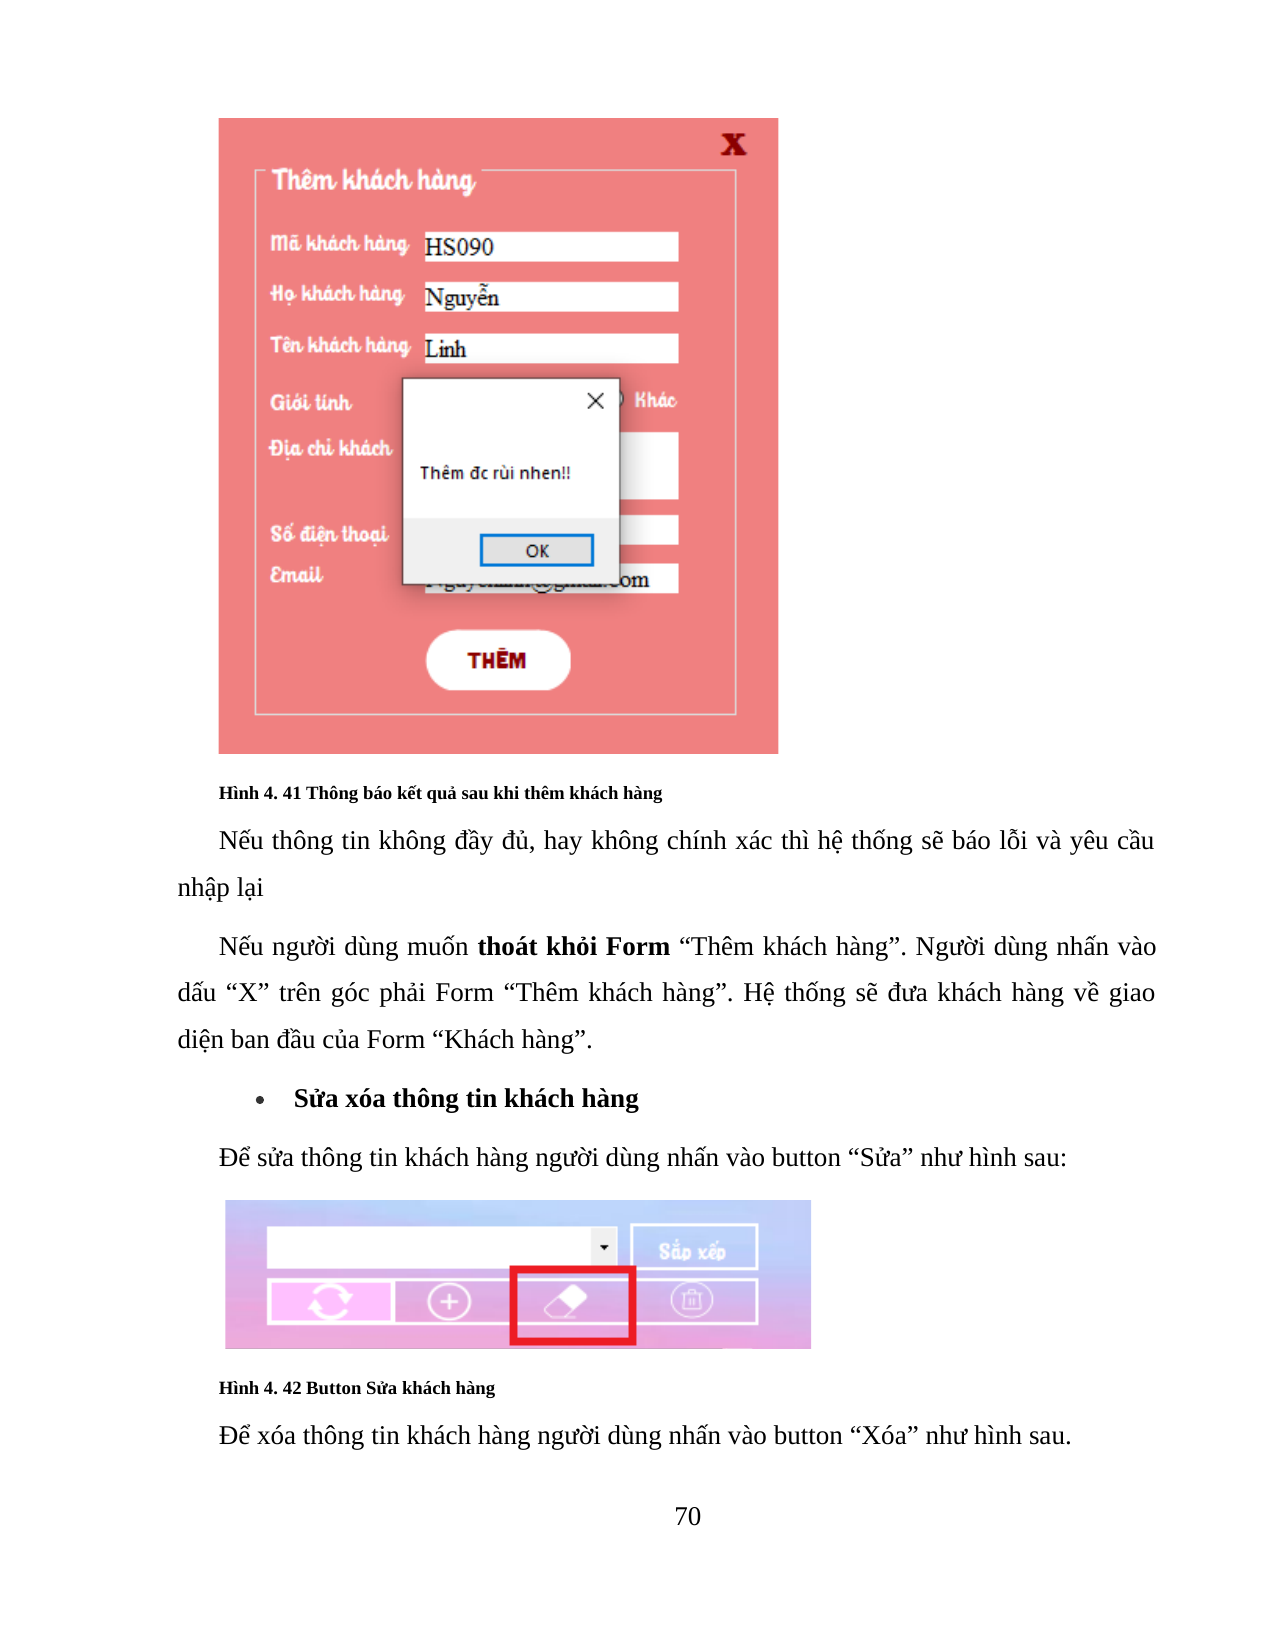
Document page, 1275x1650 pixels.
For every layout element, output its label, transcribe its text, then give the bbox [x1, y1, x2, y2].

picture [218, 118, 779, 754]
text Để sửa thông tin khách hàng người dùng nhấn vào button “Sửa” như hình sau: [177, 1141, 1157, 1173]
text Để xóa thông tin khách hàng người dùng nhấn vào button “Xóa” như hình sau. [177, 1419, 1157, 1450]
list Sửa xóa thông tin khách hàng [256, 1082, 1157, 1113]
text Nếu thông tin không đầy đủ, hay không chính xác thì hệ thống sẽ báo lỗi và yêu cầu nhập lại [177, 824, 1157, 902]
picture [225, 1200, 812, 1349]
text Hình 4. 41 Thông báo kết quả sau khi thêm khách hàng [177, 782, 1157, 803]
text Nếu người dùng muốn thoát khỏi Form “Thêm khách hàng”. Người dùng nhấn vào dấu “X” trên góc phải Form “Thêm khách hàng”. Hệ thống sẽ đưa khách hàng về giao diện ban đầu của Form “Khách hàng”. [177, 930, 1157, 1054]
text Hình 4. 42 Button Sửa khách hàng [177, 1377, 1157, 1398]
